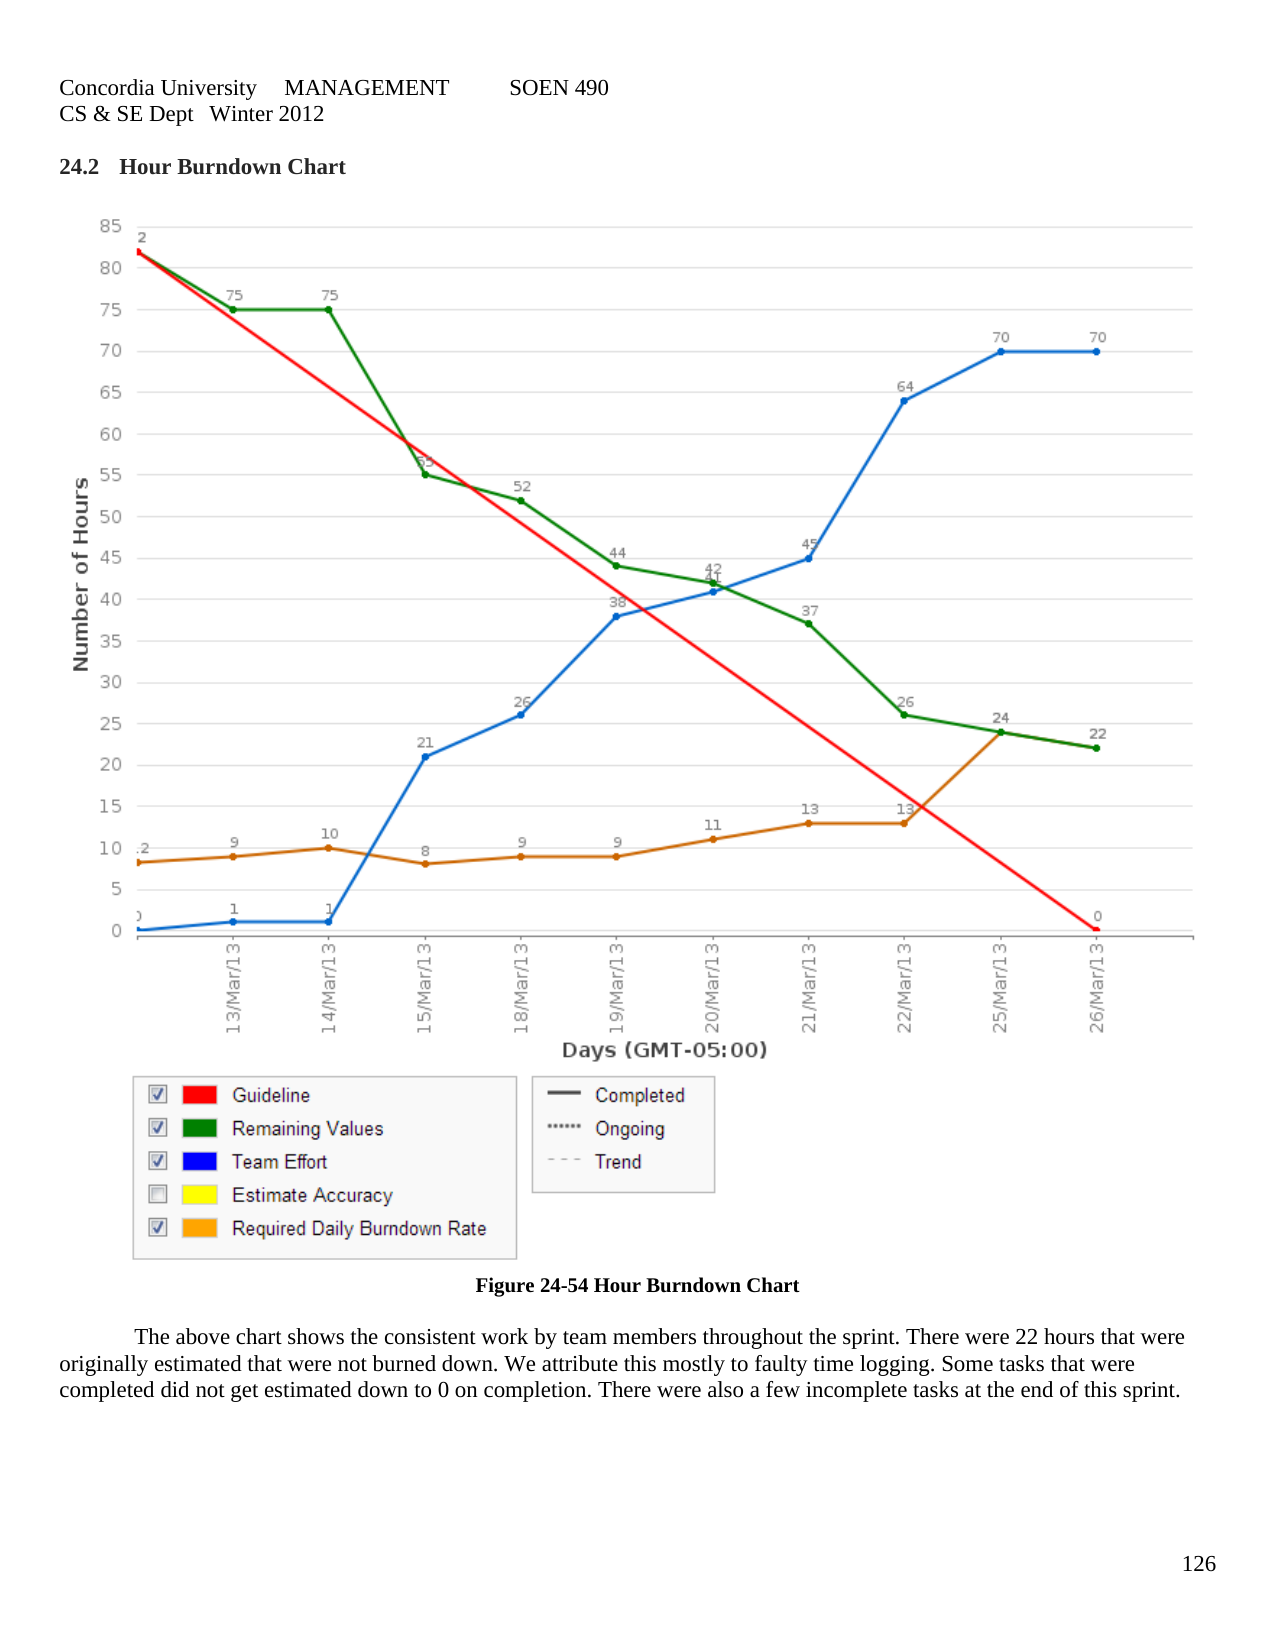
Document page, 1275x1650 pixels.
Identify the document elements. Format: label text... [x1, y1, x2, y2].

subtitle Hour Burndown Chart [59, 153, 1216, 179]
text The above chart shows the consistent work by team members throughout the sprint. There were 22 hours that were originally estimated that were not burned down. We attribute this mostly to faulty time logging. Some tasks that were completed did not get estimated down to 0 on completion. There were also a few incomplete tasks at the end of this sprint. [59, 1323, 1216, 1402]
picture [59, 205, 1216, 1273]
